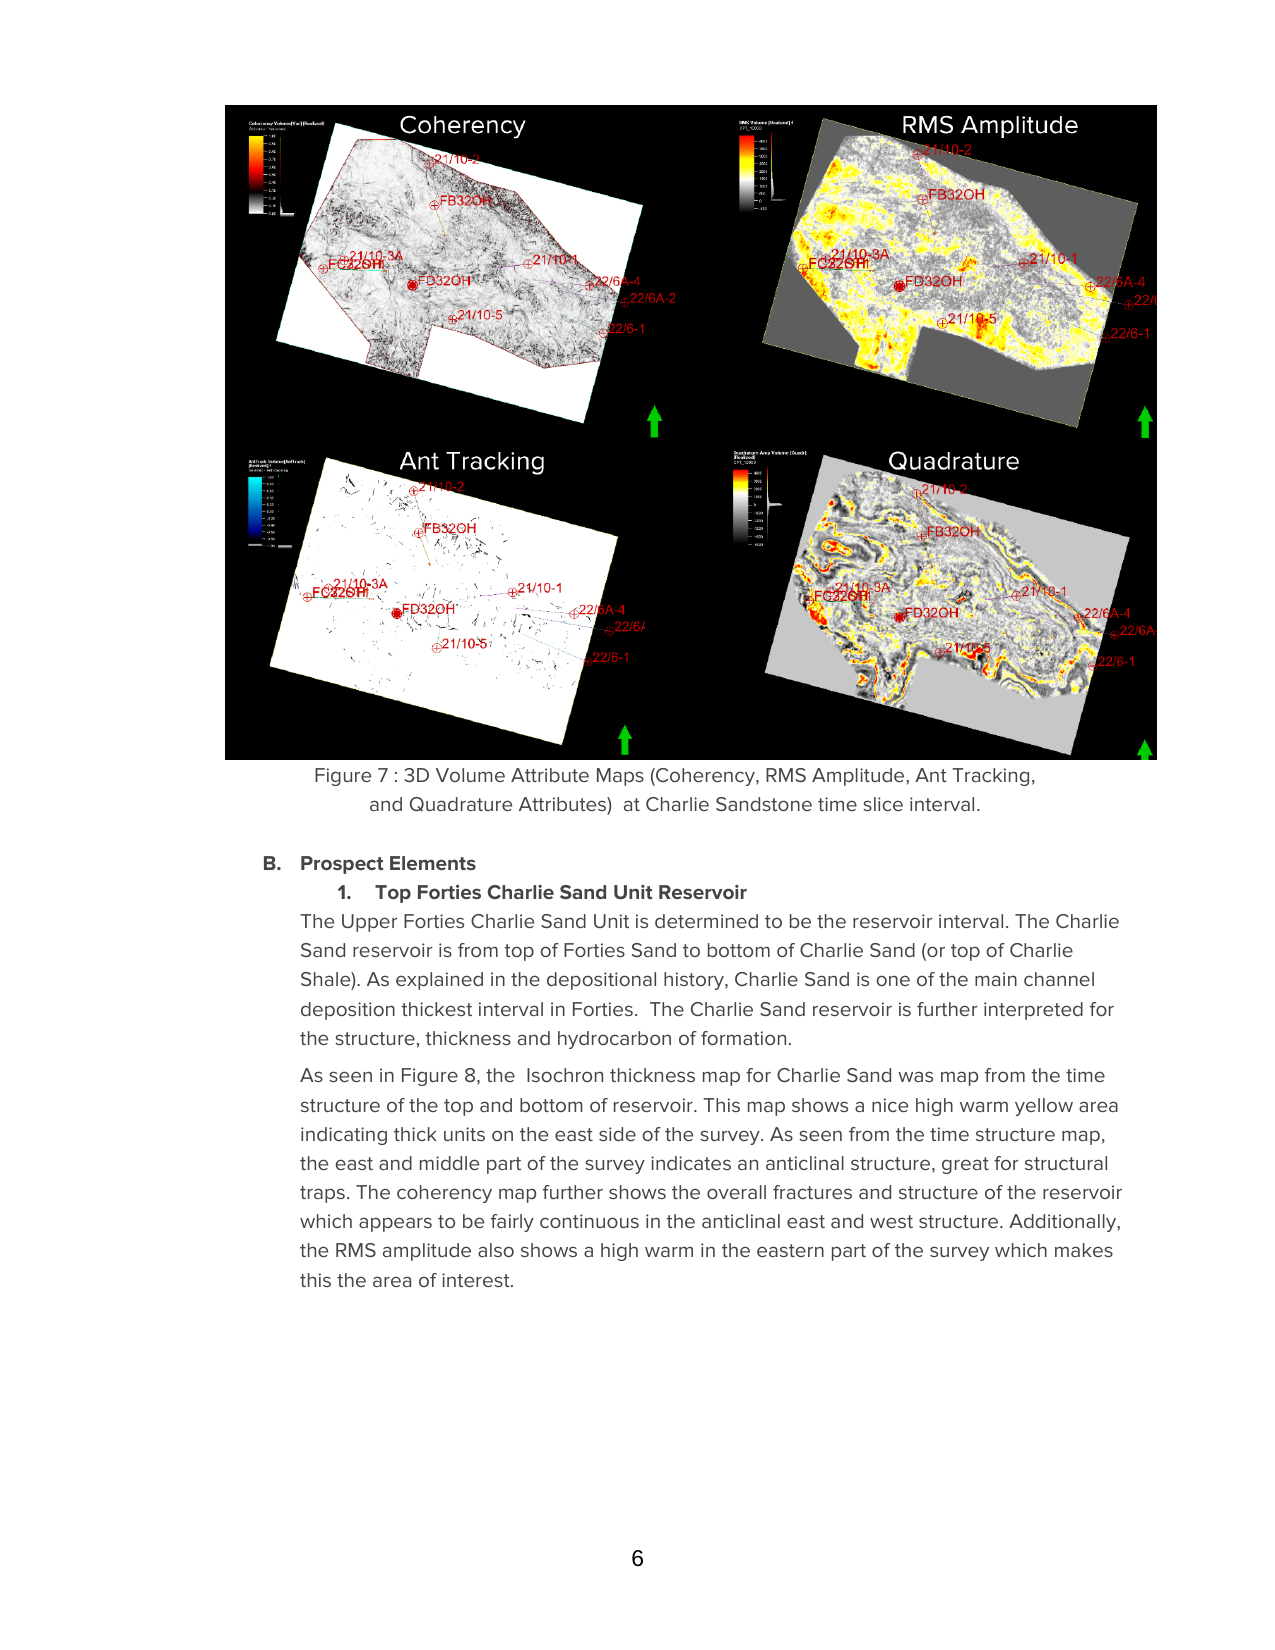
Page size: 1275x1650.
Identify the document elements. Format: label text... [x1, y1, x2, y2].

text As seen in Figure 8, the Isochron thickness map for Charlie Sand was map from the time structure of the top and bottom of reservoir. This map shows a nice high warm yellow area indicating thick units on the east side of the survey. As seen from the time structure map, the east and middle part of the survey indicates an anticlinal structure, great for structural traps. The coherency map further shows the overall fractures and structure of the reservoir which appears to be fairly continuous in the anticlinal east and west structure. Additionally, the RMS amplitude also shows a high warm in the eastern part of the survey which makes this the area of interest. [300, 1064, 1125, 1293]
list Prospect Elements [262, 851, 1125, 876]
text Figure 7 : 3D Volume Attribute Maps (Coherency, RMS Amplitude, Ant Tracking, [150, 763, 1125, 789]
list Top Forties Charlie Sand Unit Reservoir [337, 880, 1125, 906]
text The Upper Forties Charlie Sand Unit is determined to be the reservoir interval. The Charlie Sand reservoir is from top of Forties Sand to bottom of Charlie Sand (or top of Charlie Shale). As explained in the depositional history, Charlie Sand is one of the main channel deposition thickest interval in Forties. The Charlie Sand reservoir is further interpreted for the structure, thickness and hydrocarbon of formation. [300, 909, 1125, 1051]
text and Quadrature Attributes) at Charlie Sandstone time slice interval. [150, 793, 1125, 818]
picture [225, 105, 1157, 760]
